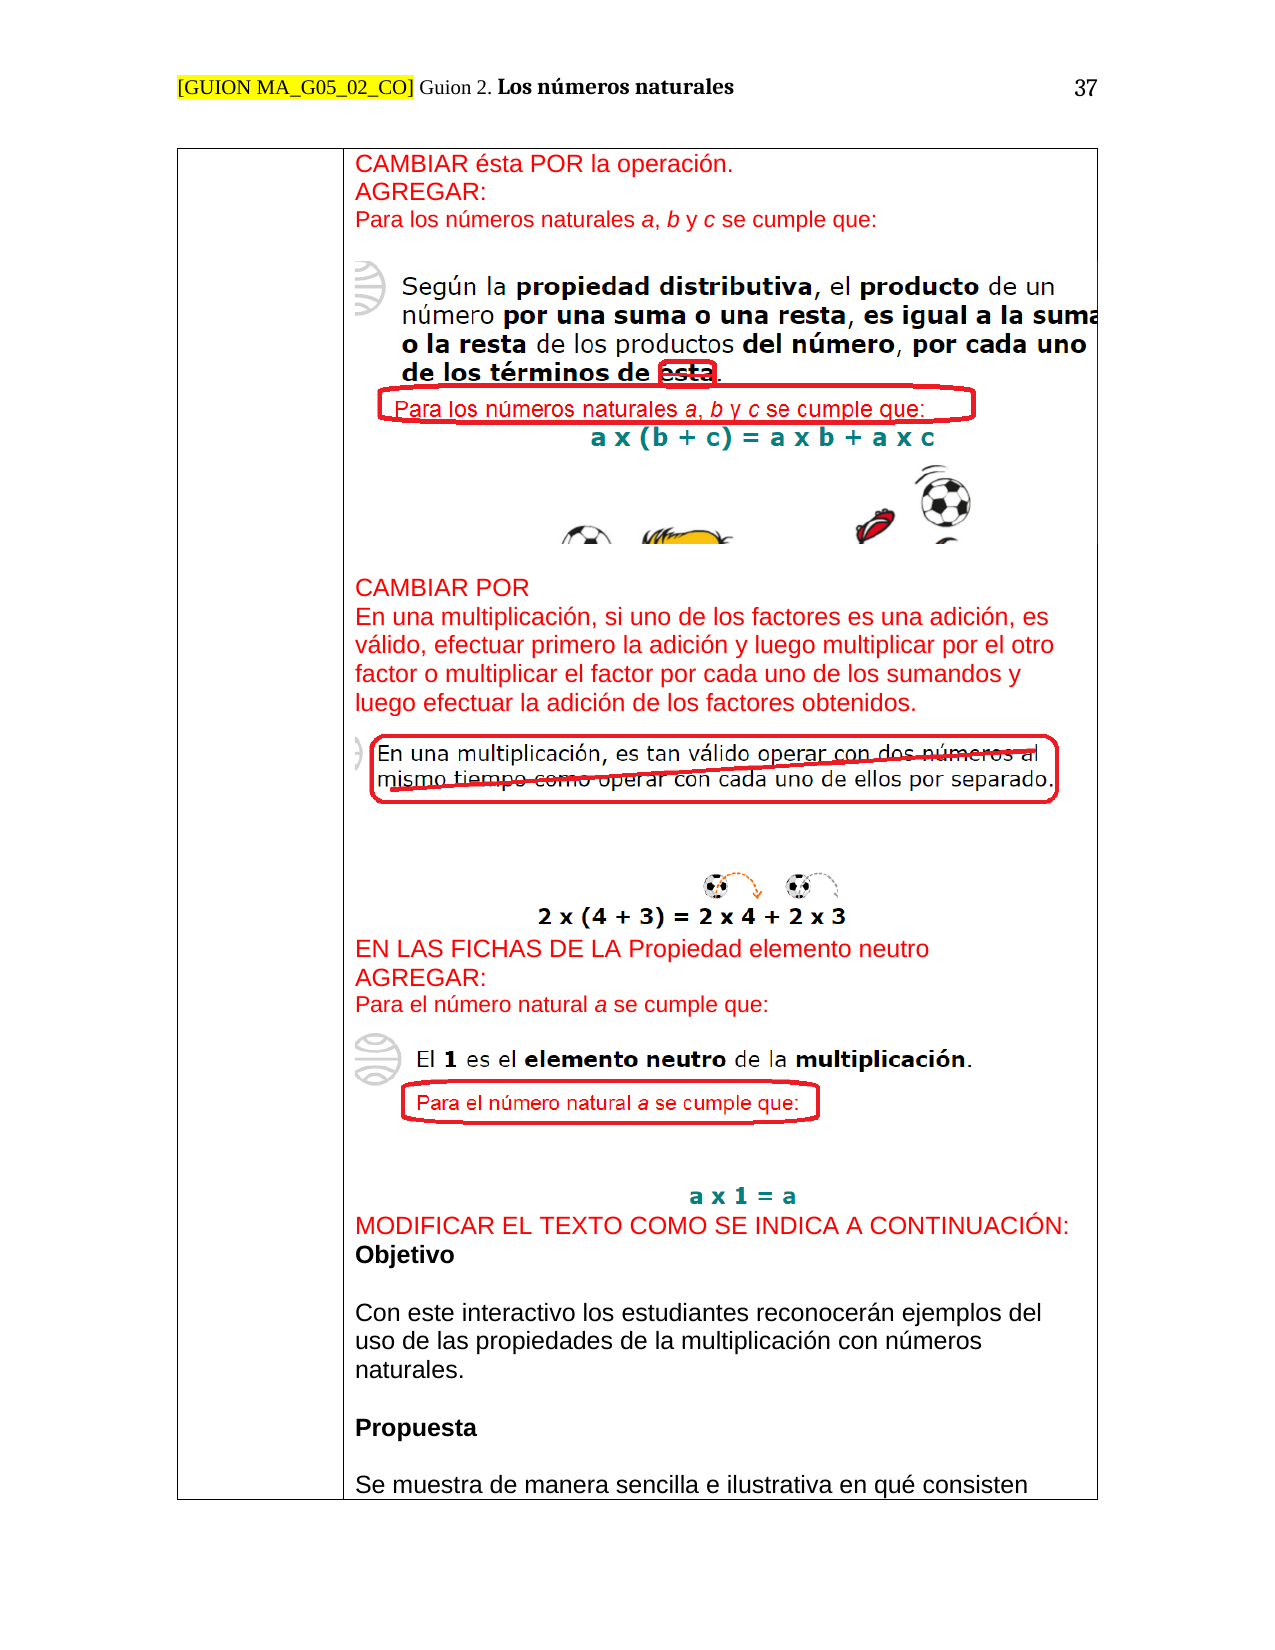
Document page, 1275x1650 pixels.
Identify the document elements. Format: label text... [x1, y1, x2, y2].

picture [354, 1017, 974, 1212]
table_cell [178, 149, 343, 1499]
picture [354, 716, 1063, 934]
picture [354, 261, 1098, 544]
